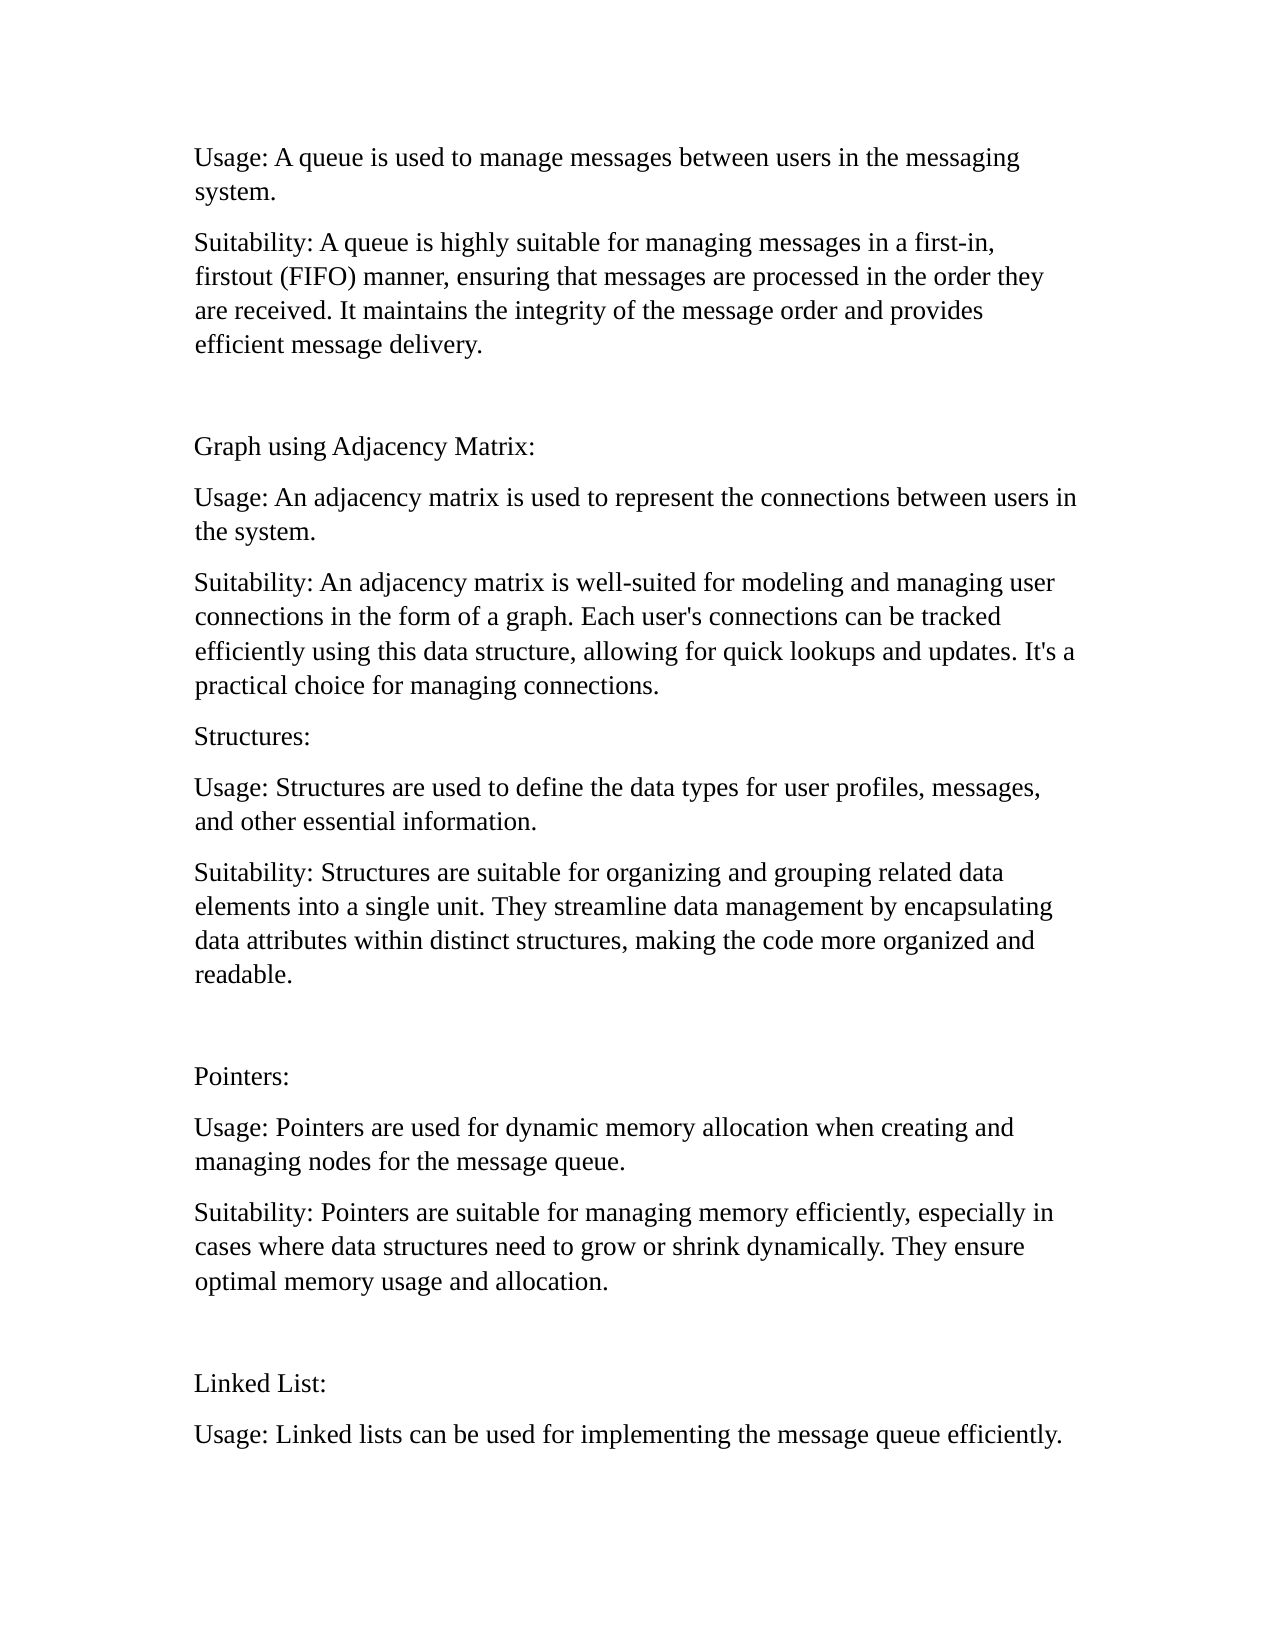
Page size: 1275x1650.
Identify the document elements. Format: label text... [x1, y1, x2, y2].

text Usage: Pointers are used for dynamic memory allocation when creating and managing nodes for the message queue. [193, 1111, 1078, 1177]
text Suitability: Structures are suitable for organizing and grouping related data elements into a single unit. They streamline data management by encapsulating data attributes within distinct structures, making the code more organized and readable. [193, 856, 1078, 989]
text Suitability: An adjacency matrix is well-suited for modeling and managing user connections in the form of a graph. Each user's connections can be tracked efficiently using this data structure, allowing for quick lookups and updates. It's a practical choice for managing connections. [193, 566, 1078, 700]
text Usage: Linked lists can be used for implementing the message queue efficiently. [193, 1418, 1078, 1449]
text Suitability: A queue is highly suitable for managing messages in a first-in, firstout (FIFO) manner, ensuring that messages are processed in the order they are received. It maintains the integrity of the message order and provides efficient message delivery. [193, 226, 1078, 359]
text Usage: Structures are used to define the data types for user profiles, messages, and other essential information. [193, 771, 1078, 836]
text Suitability: Pointers are suitable for managing memory efficiently, especially in cases where data structures need to grow or shrink dynamically. They ensure optimal memory usage and allocation. [193, 1196, 1078, 1296]
text Usage: An adjacency matrix is used to represent the connections between users in the system. [193, 481, 1078, 547]
text Usage: A queue is used to manage messages between users in the messaging system. [193, 141, 1078, 206]
text Graph using Adjacency Matrix: [193, 430, 1087, 461]
text Pointers: [193, 1060, 1087, 1091]
text Structures: [193, 719, 1087, 751]
text Linked List: [193, 1367, 1087, 1398]
